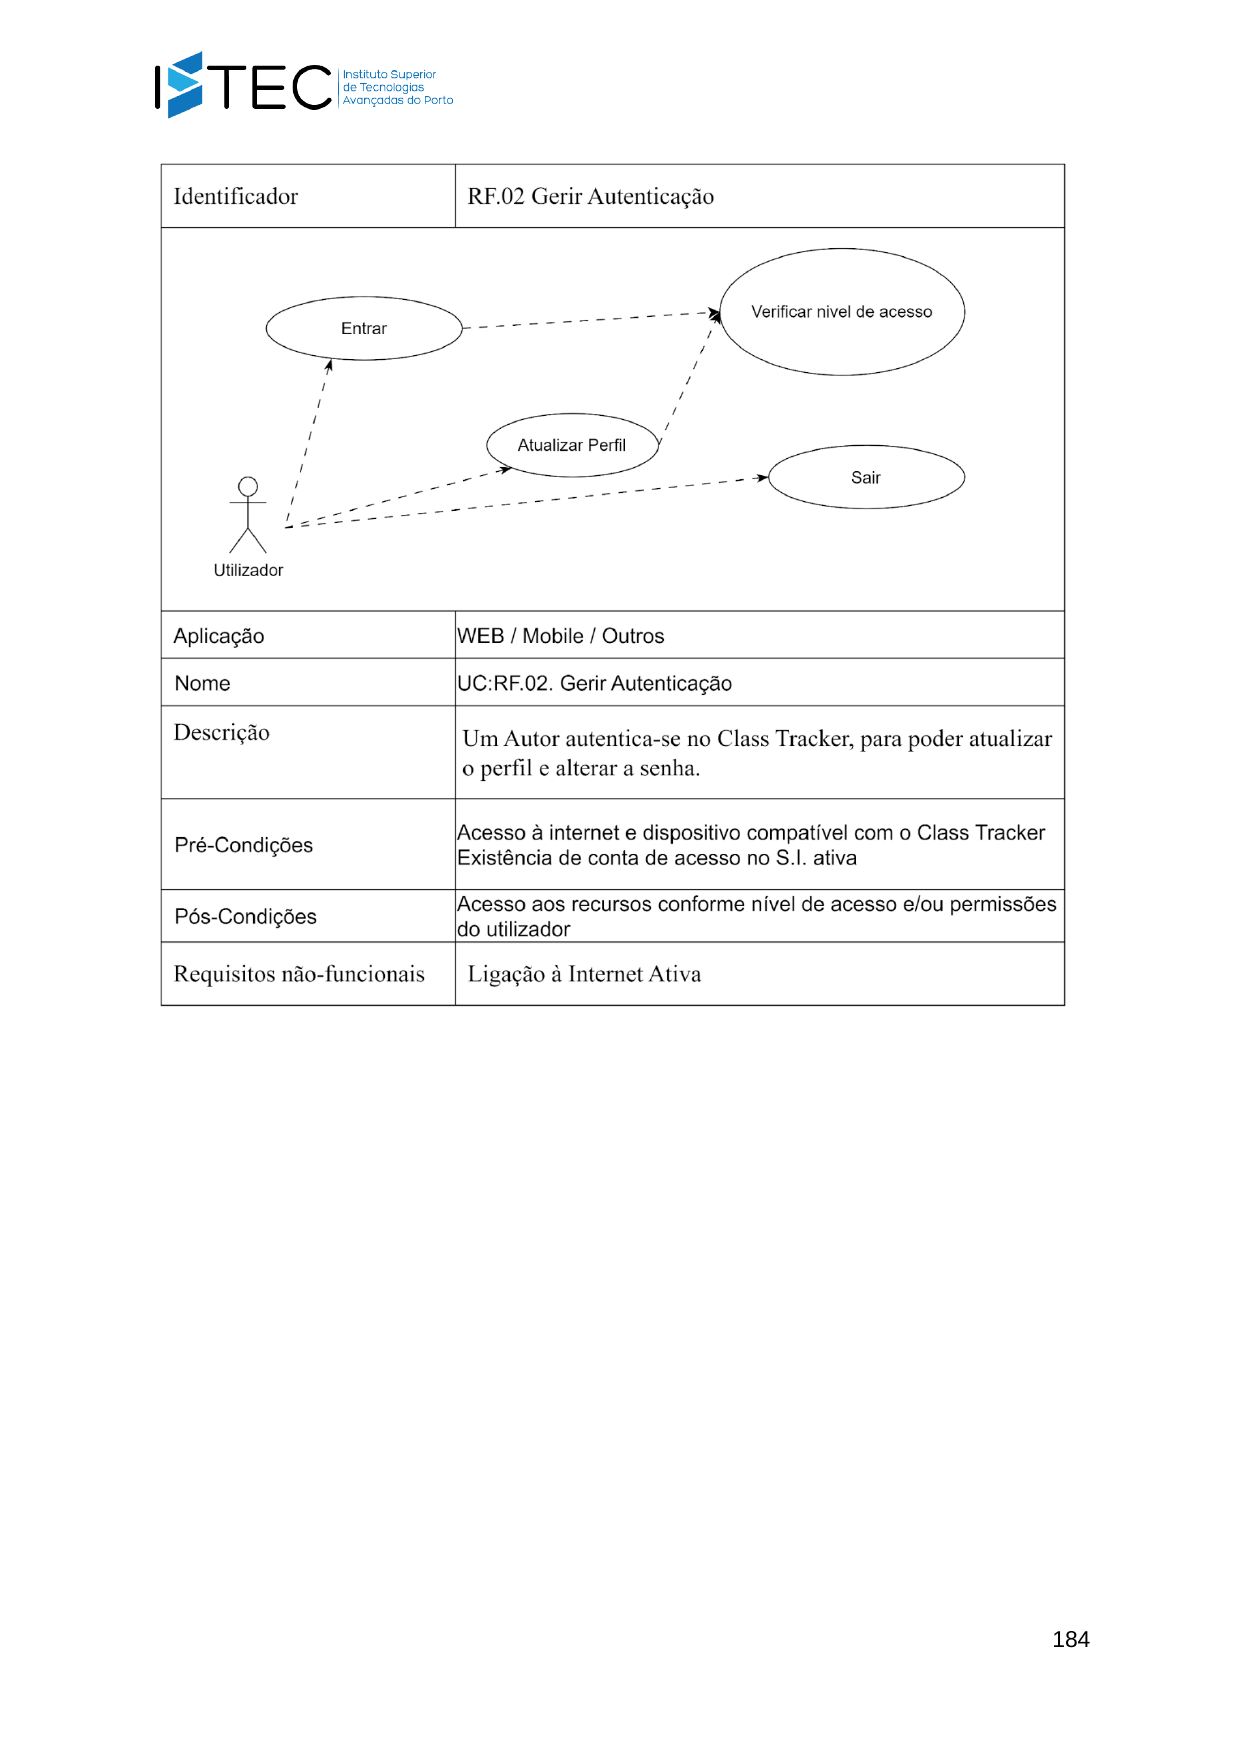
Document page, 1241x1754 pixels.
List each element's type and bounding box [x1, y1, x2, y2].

picture [150, 153, 1091, 1017]
picture [150, 51, 454, 129]
